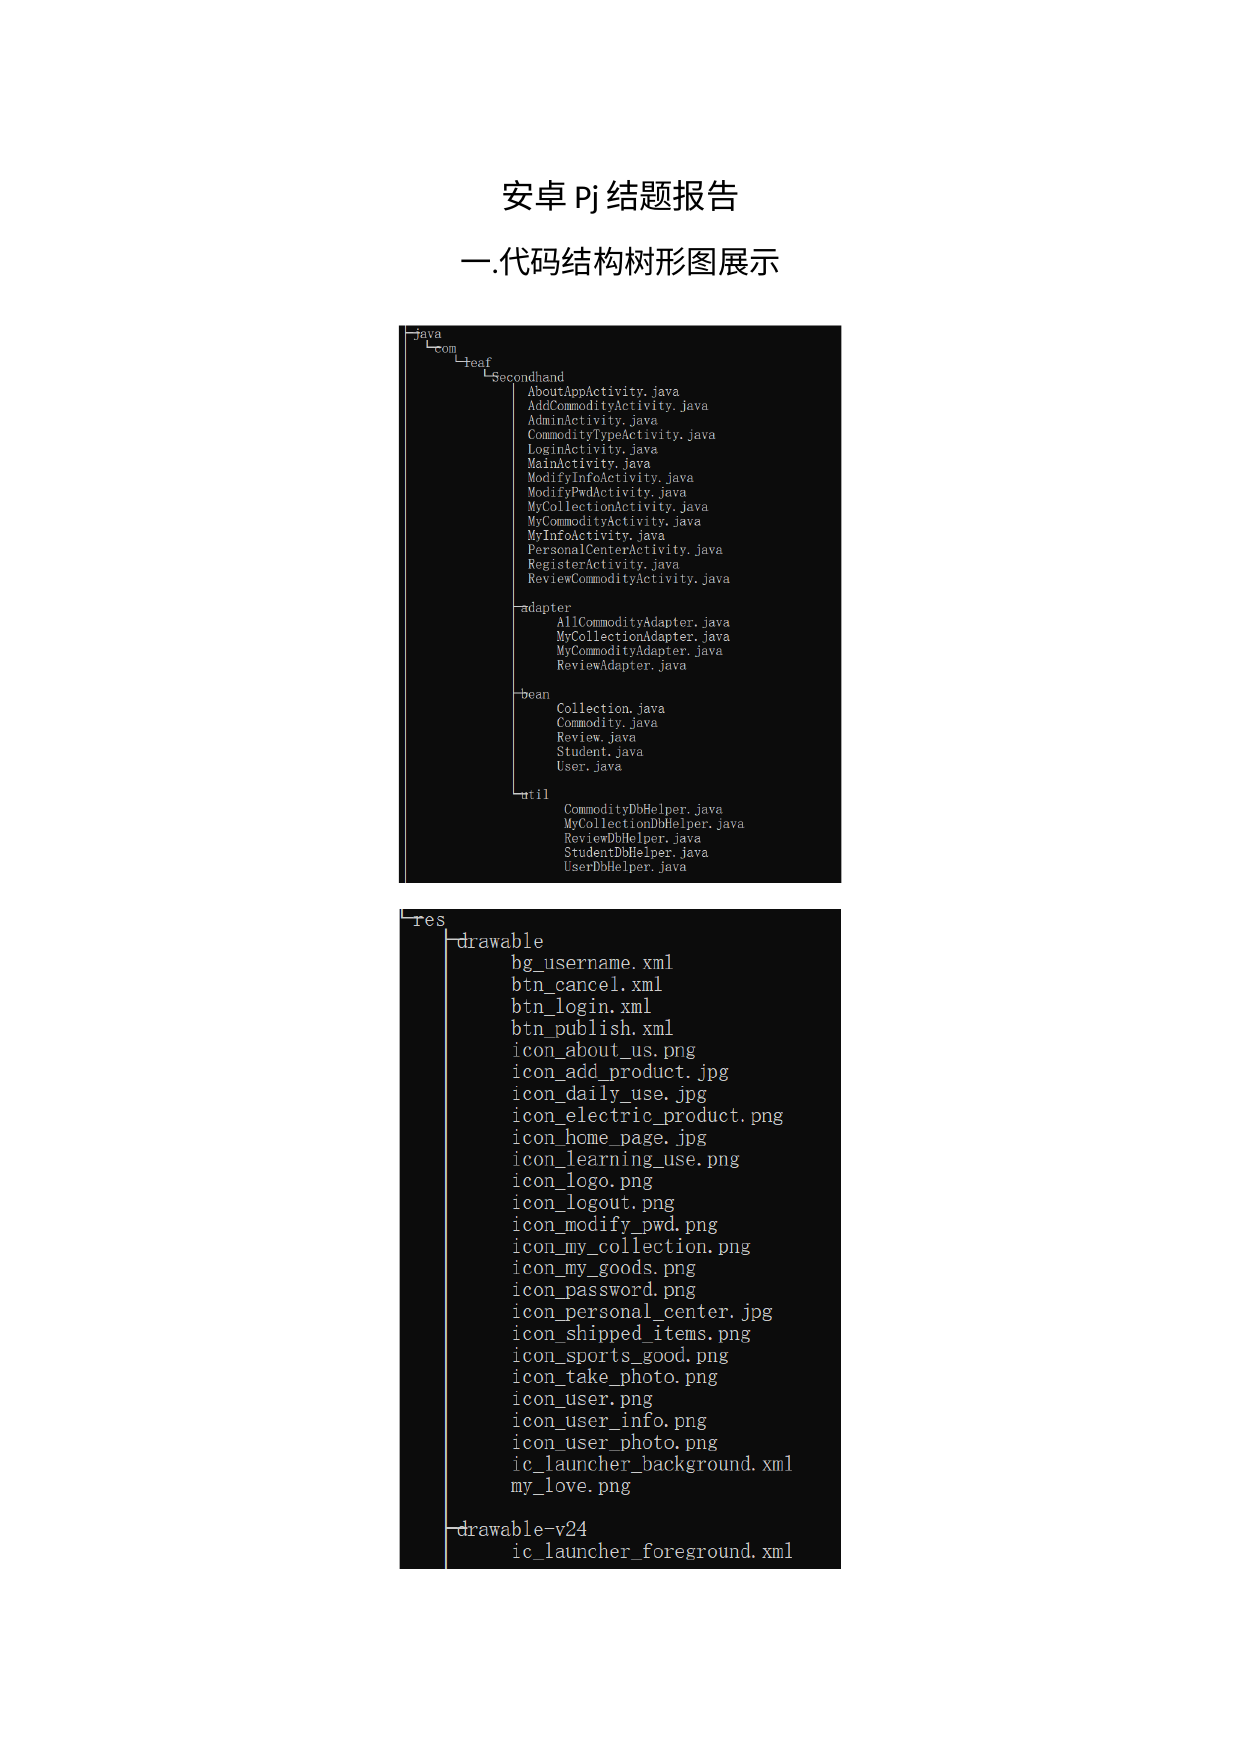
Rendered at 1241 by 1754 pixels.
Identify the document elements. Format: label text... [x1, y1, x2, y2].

text 一.代码结构树形图展示 [187, 227, 1053, 292]
picture [398, 324, 842, 883]
text 安卓Pj结题报告 [187, 162, 1053, 227]
picture [399, 909, 841, 1569]
